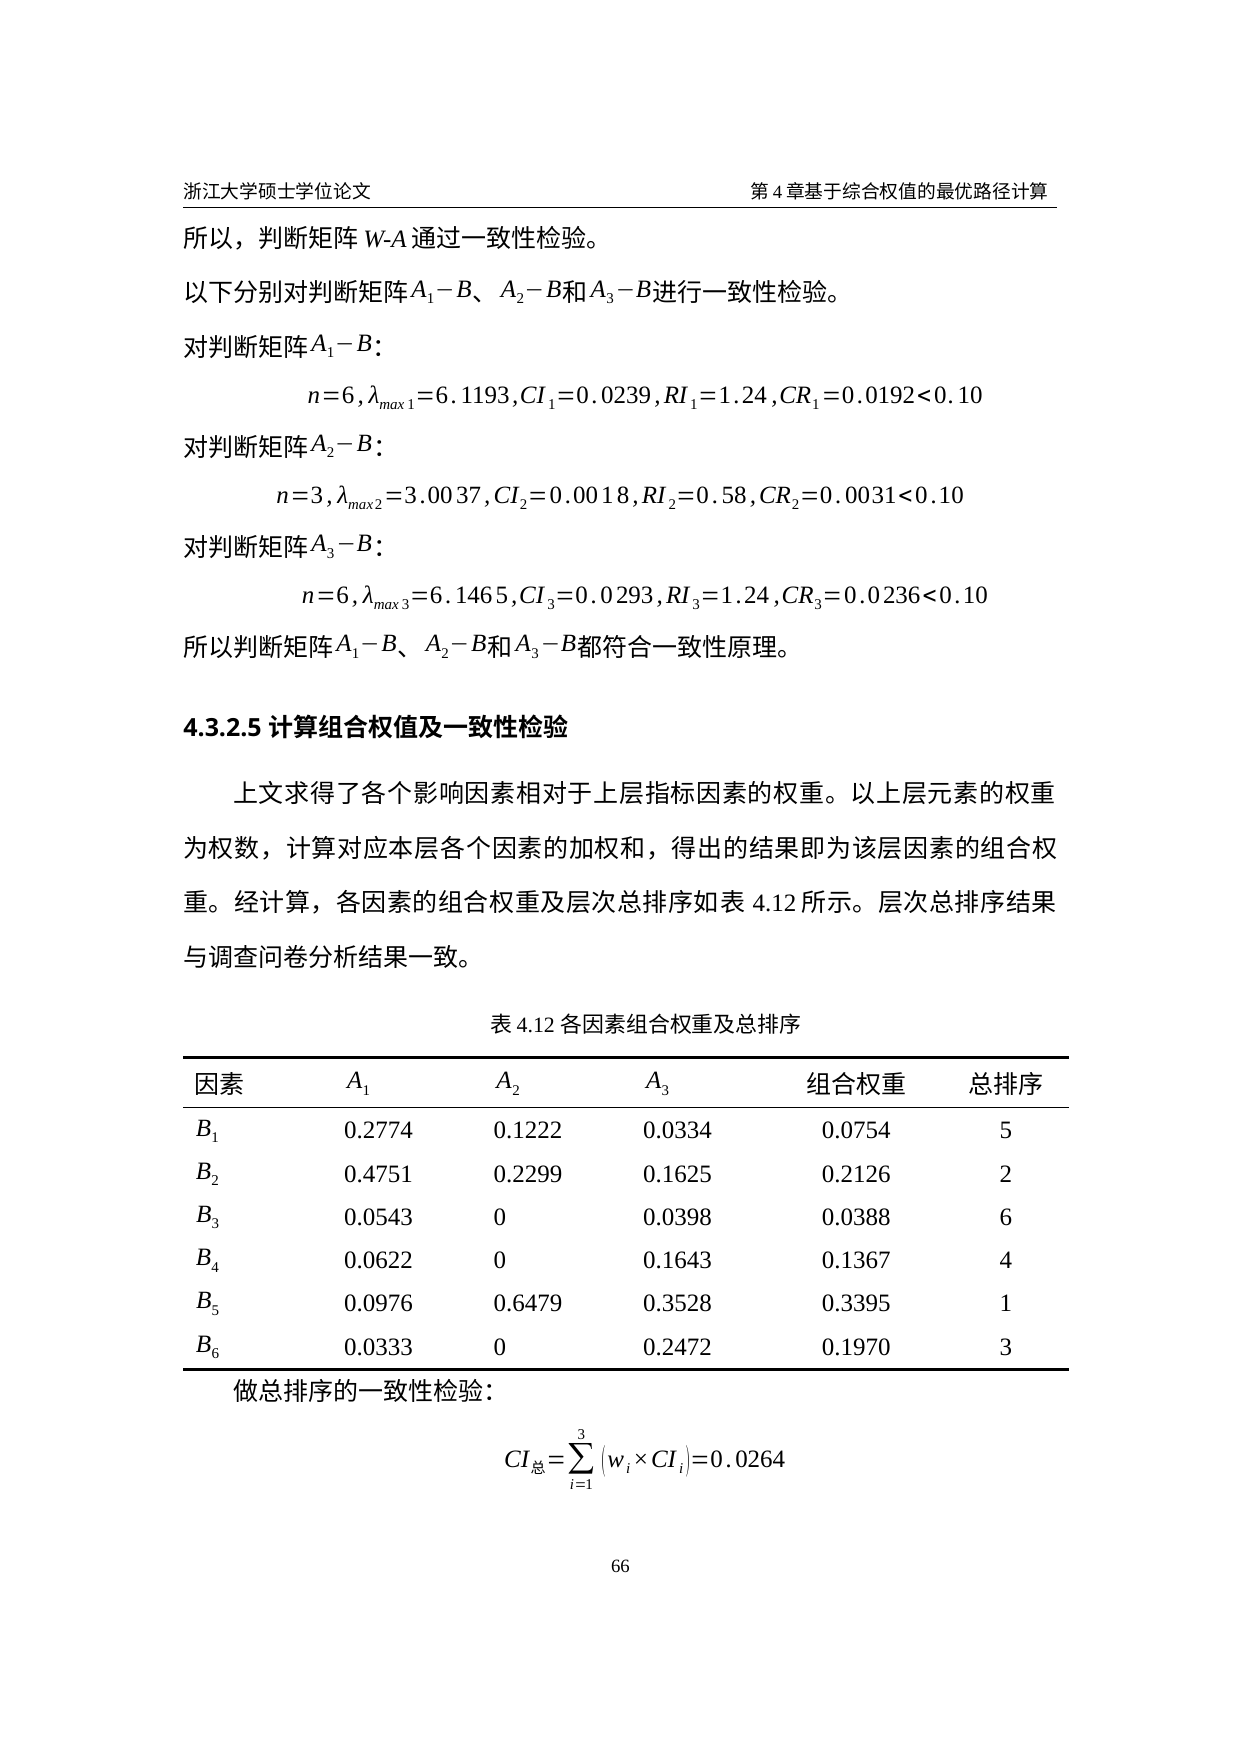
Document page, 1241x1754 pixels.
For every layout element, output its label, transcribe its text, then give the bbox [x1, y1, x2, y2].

text 对判断矩阵： [183, 427, 1057, 464]
text 所以，判断矩阵W-A通过一致性检验。 [183, 218, 1057, 255]
text 以下分别对判断矩阵、和进行一致性检验。 [183, 273, 1057, 309]
text 对判断矩阵： [183, 327, 1057, 363]
subtitle 计算组合权值及一致性检验 [183, 707, 1057, 743]
text 所以判断矩阵、和都符合一致性原理。 [183, 628, 1057, 664]
text 对判断矩阵： [183, 527, 1057, 564]
text 做总排序的一致性检验： [183, 1371, 1057, 1407]
